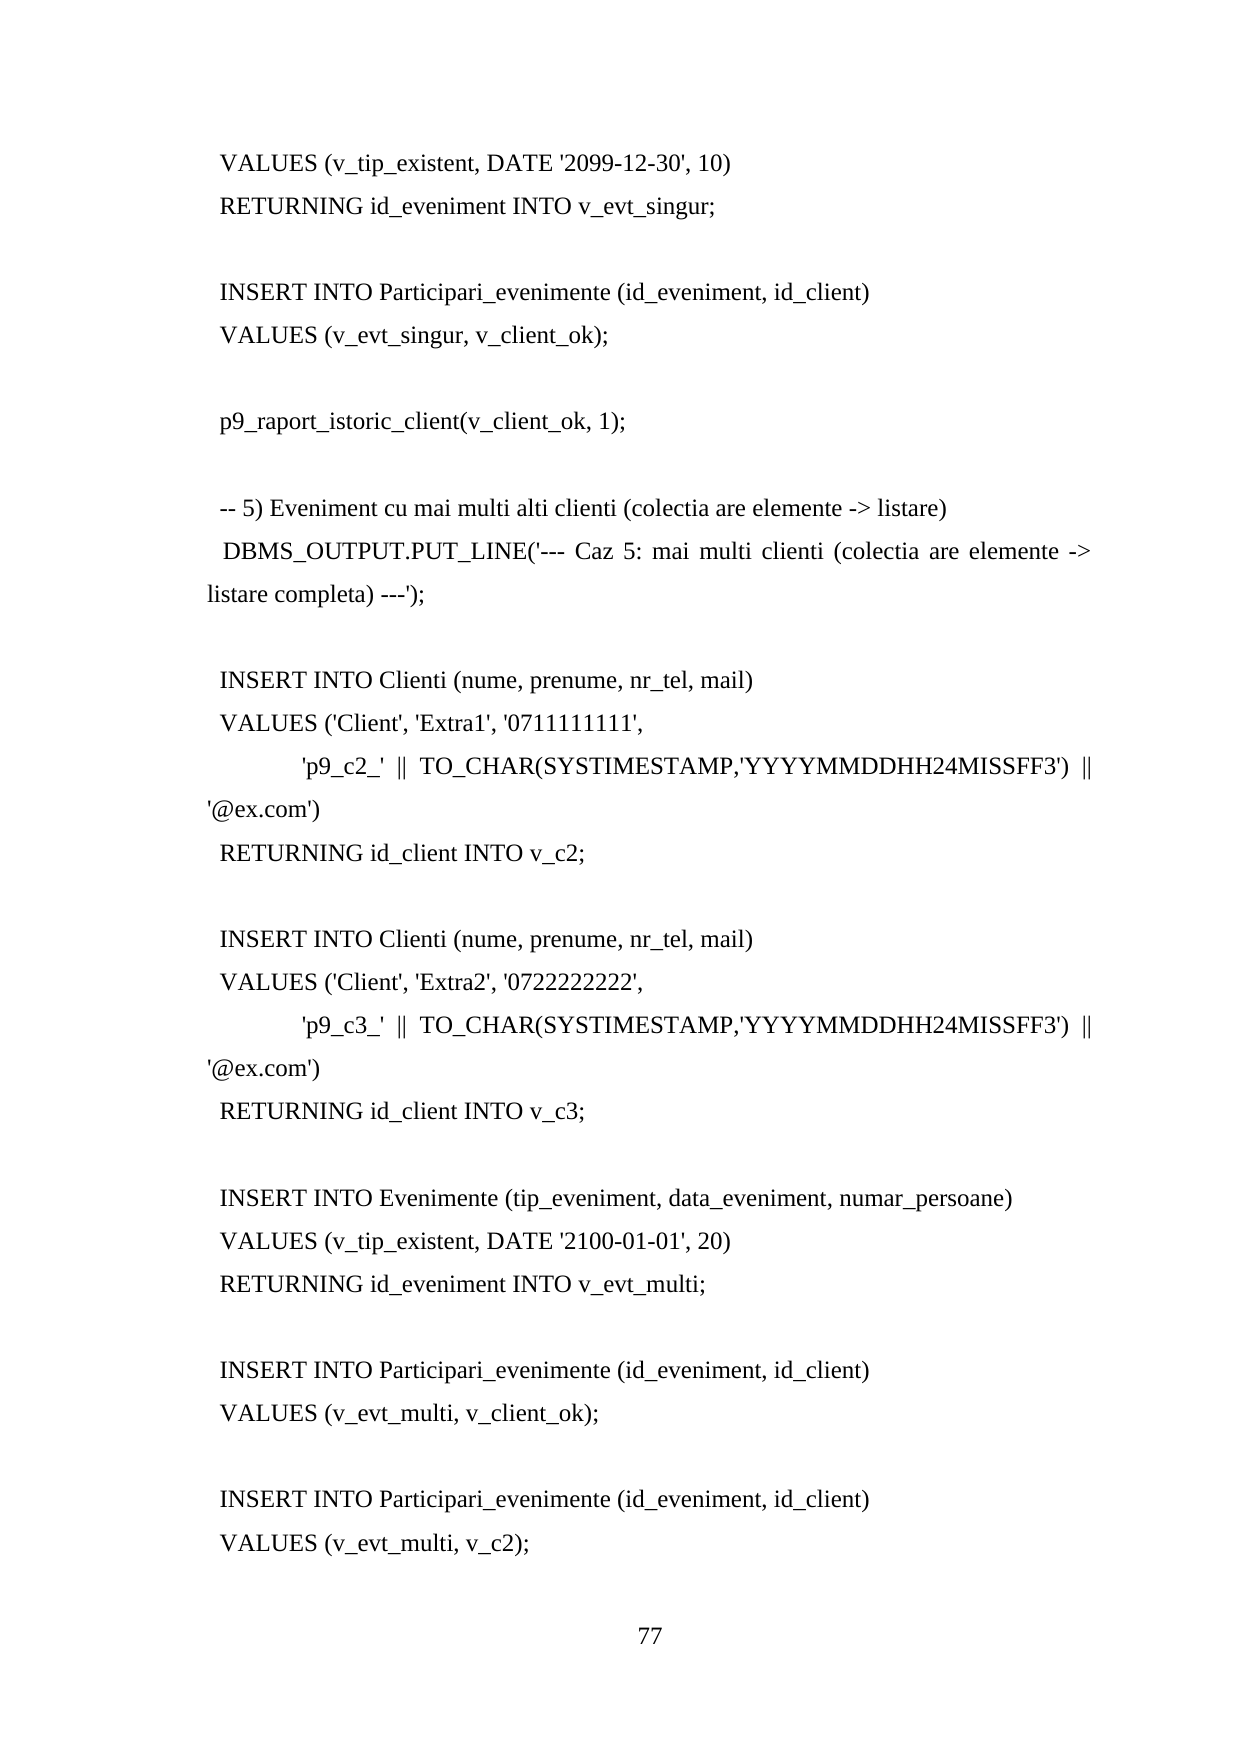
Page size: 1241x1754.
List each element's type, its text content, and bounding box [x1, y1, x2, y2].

text VALUES (v_evt_singur, v_client_ok); [207, 320, 1092, 349]
text VALUES ('Client', 'Extra1', '0711111111', [207, 708, 1092, 737]
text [207, 1484, 1092, 1513]
text INSERT INTO Clienti (nume, prenume, nr_tel, mail) [207, 924, 1092, 953]
text RETURNING id_eveniment INTO v_evt_multi; [207, 1269, 1092, 1298]
text INSERT INTO Participari_evenimente (id_eveniment, id_client) [207, 277, 1092, 306]
text VALUES (v_tip_existent, DATE '2100-01-01', 20) [207, 1226, 1092, 1254]
text -- 5) Eveniment cu mai multi alti clienti (colectia are elemente -> listare) [207, 493, 1092, 521]
text INSERT INTO Clienti (nume, prenume, nr_tel, mail) [207, 665, 1092, 694]
text VALUES ('Client', 'Extra2', '0722222222', [207, 967, 1092, 996]
text RETURNING id_eveniment INTO v_evt_singur; [207, 191, 1092, 219]
text VALUES (v_evt_multi, v_c2); [207, 1528, 1092, 1556]
text 'p9_c3_' || TO_CHAR(SYSTIMESTAMP,'YYYYMMDDHH24MISSFF3') || '@ex.com') [207, 1010, 1092, 1082]
text INSERT INTO Evenimente (tip_eveniment, data_eveniment, numar_persoane) [207, 1183, 1092, 1211]
text RETURNING id_client INTO v_c2; [207, 838, 1092, 866]
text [207, 1355, 1092, 1384]
text VALUES (v_tip_existent, DATE '2099-12-30', 10) [207, 148, 1092, 176]
text RETURNING id_client INTO v_c3; [207, 1096, 1092, 1125]
text VALUES (v_evt_multi, v_client_ok); [207, 1398, 1092, 1427]
text p9_raport_istoric_client(v_client_ok, 1); [207, 406, 1092, 435]
text DBMS_OUTPUT.PUT_LINE('--- Caz 5: mai multi clienti (colectia are elemente -> listare completa) ---'); [207, 536, 1092, 608]
text 'p9_c2_' || TO_CHAR(SYSTIMESTAMP,'YYYYMMDDHH24MISSFF3') || '@ex.com') [207, 751, 1092, 823]
